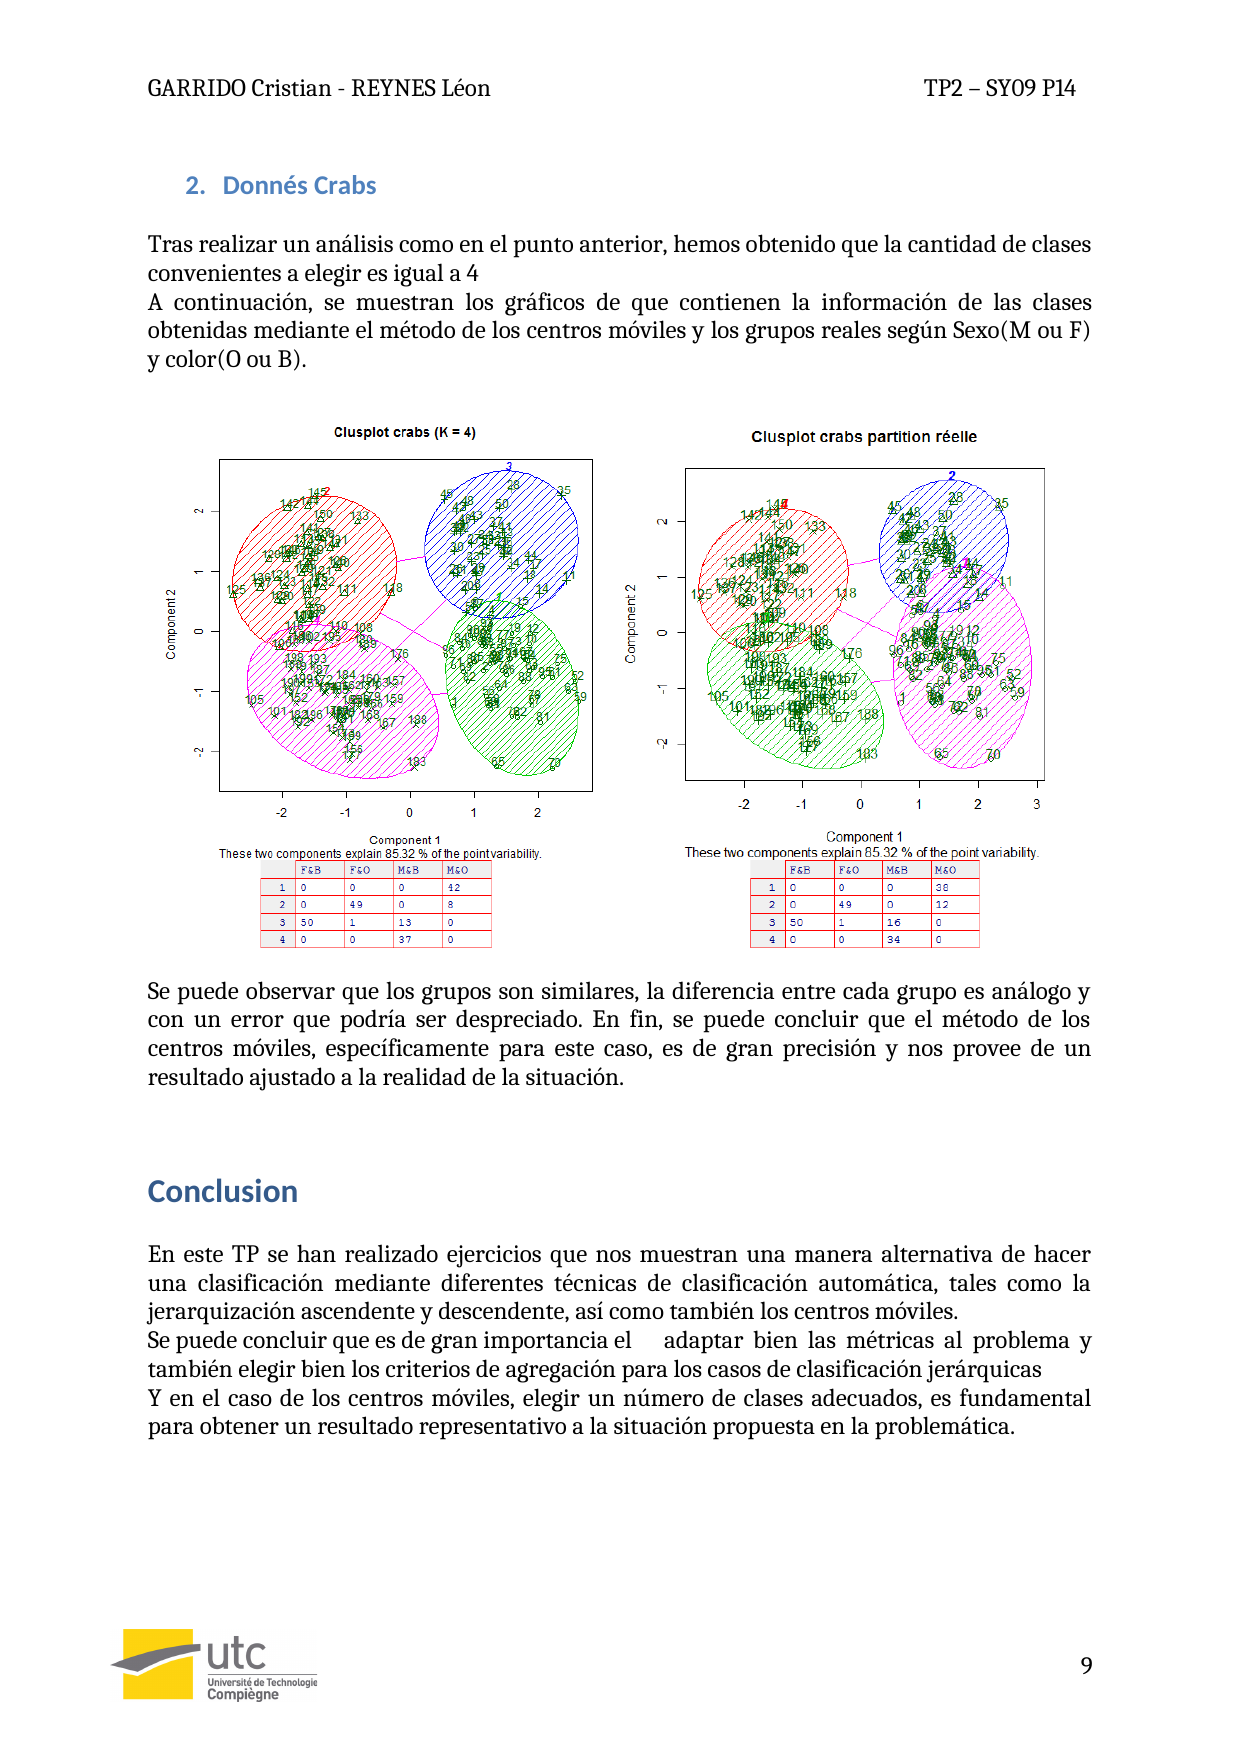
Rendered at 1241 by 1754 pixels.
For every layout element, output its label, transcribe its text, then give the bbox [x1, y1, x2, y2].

text Se puede concluir que es de gran importancia el adaptar bien las métricas al problema y también elegir bien los criterios de agregación para los casos de clasificación jerárquicas [148, 1326, 1093, 1383]
text Se puede observar que los grupos son similares, la diferencia entre cada grupo es análogo y con un error que podría ser despreciado. En fin, se puede concluir que el método de los centros móviles, específicamente para este caso, es de gran precisión y nos provee de un resultado ajustado a la realidad de la situación. [148, 977, 1093, 1092]
text Y en el caso de los centros móviles, elegir un número de clases adecuados, es fundamental para obtener un resultado representativo a la situación propuesta en la problemática. [148, 1383, 1093, 1441]
subtitle Donnés Crabs [185, 168, 1093, 201]
subtitle Conclusion [148, 1170, 1093, 1211]
picture [162, 402, 1078, 948]
picture [110, 1629, 318, 1702]
text En este TP se han realizado ejercicios que nos muestran una manera alternativa de hacer una clasificación mediante diferentes técnicas de clasificación automática, tales como la jerarquización ascendente y descendente, así como también los centros móviles. [148, 1240, 1093, 1326]
text Tras realizar un análisis como en el punto anterior, hemos obtenido que la cantidad de clases convenientes a elegir es igual a 4 [148, 230, 1093, 288]
text A continuación, se muestran los gráficos de que contienen la información de las clases obtenidas mediante el método de los centros móviles y los grupos reales según Sexo(M ou F) y color(O ou B). [148, 288, 1093, 374]
